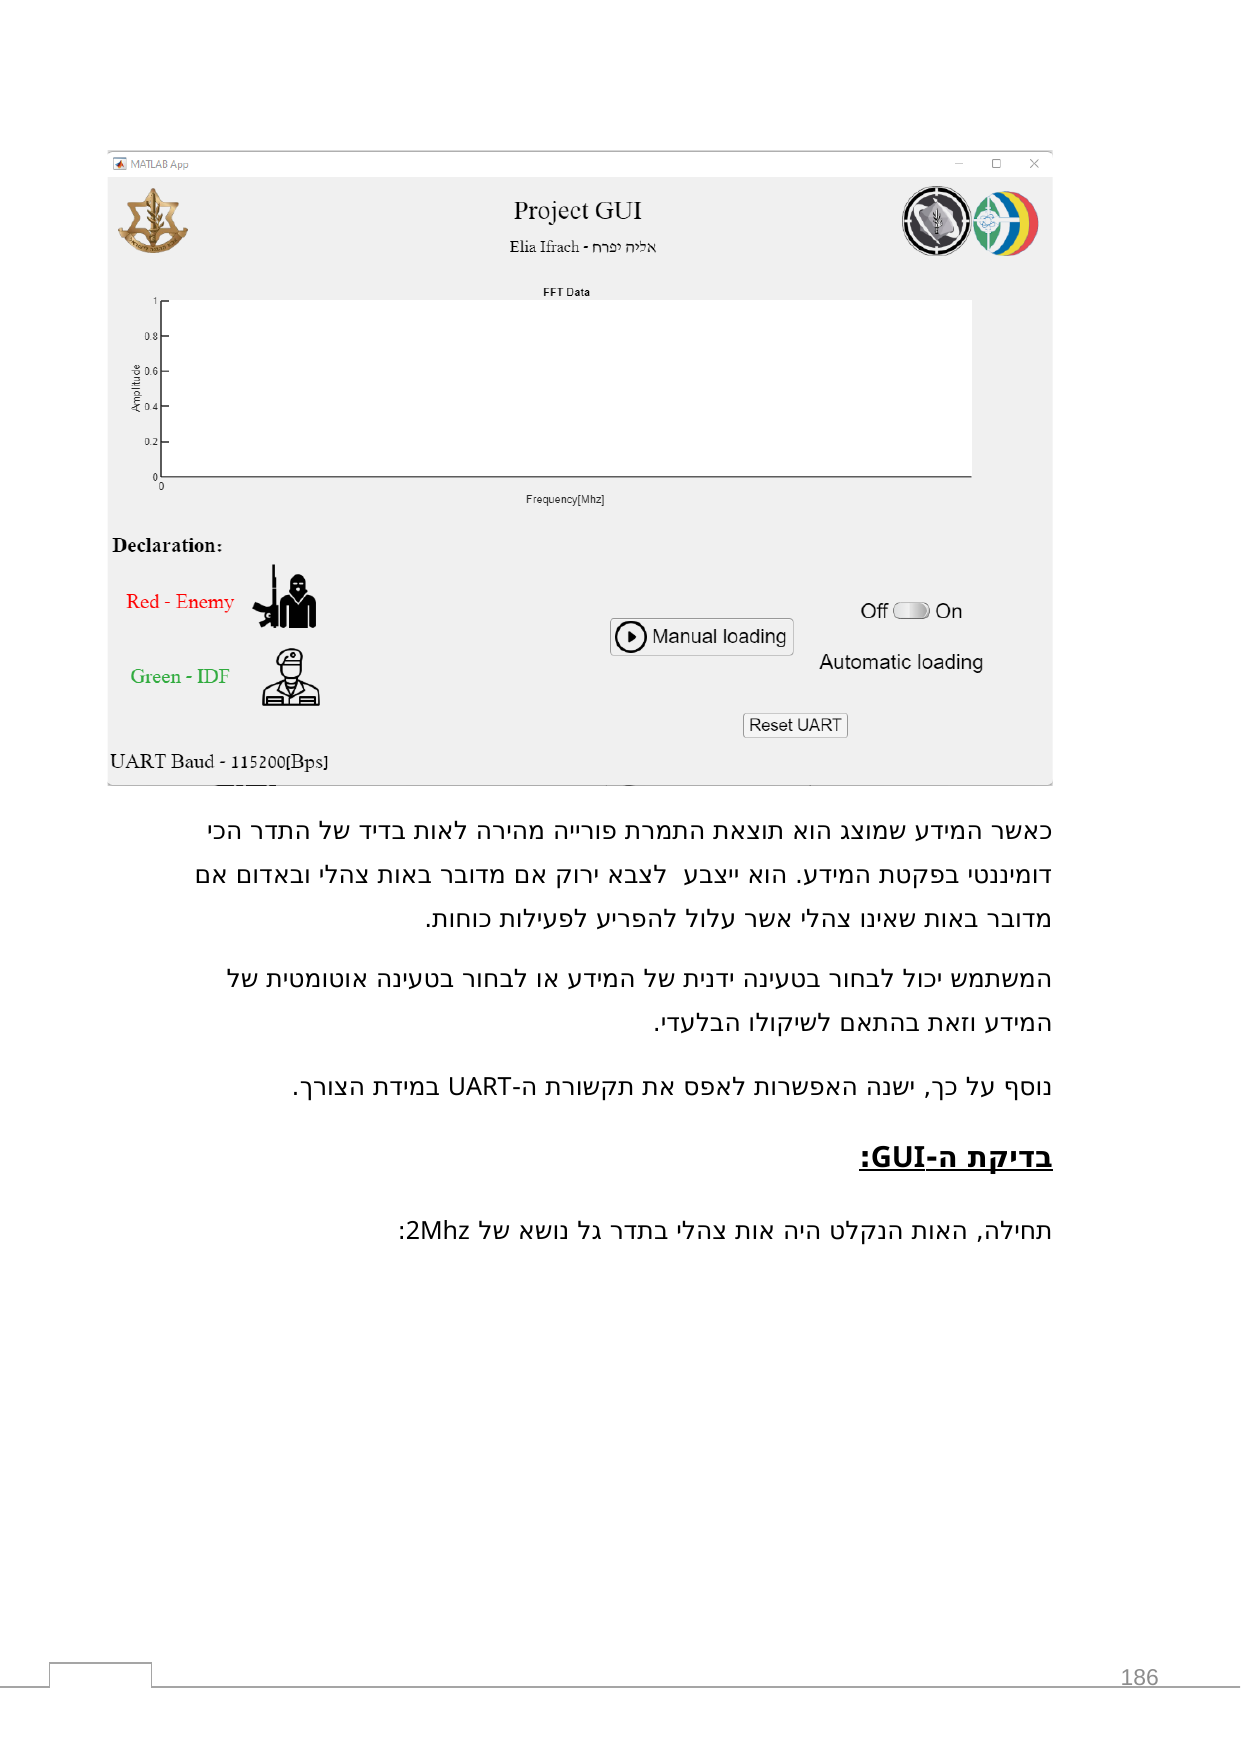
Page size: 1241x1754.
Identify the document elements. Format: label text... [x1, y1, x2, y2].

picture [107, 150, 1053, 786]
text תחילה, האות הנקלט היה אות צהלי בתדר גל נושא של 2Mhz: [187, 1212, 1053, 1247]
text כאשר המידע שמוצג הוא תוצאת התמרת פורייה מהירה לאות בדיד של התדר הכי דומיננטי בפקטת המידע. הוא ייצבע לצבא ירוק אם מדובר באות צהלי ובאדום אם מדובר באות שאינו צהלי אשר עלול להפריע לפעילות כוחות. [187, 817, 1053, 933]
text המשתמש יכול לבחור בטעינה ידנית של המידע או לבחור בטעינה אוטומטית של המידע וזאת בהתאם לשיקולו הבלעדי. [187, 964, 1053, 1037]
text נוסף על כך, ישנה האפשרות לאפס את תקשורת ה-UART במידת הצורך. [187, 1069, 1053, 1103]
text בדיקת ה-GUI: [187, 1136, 1053, 1176]
